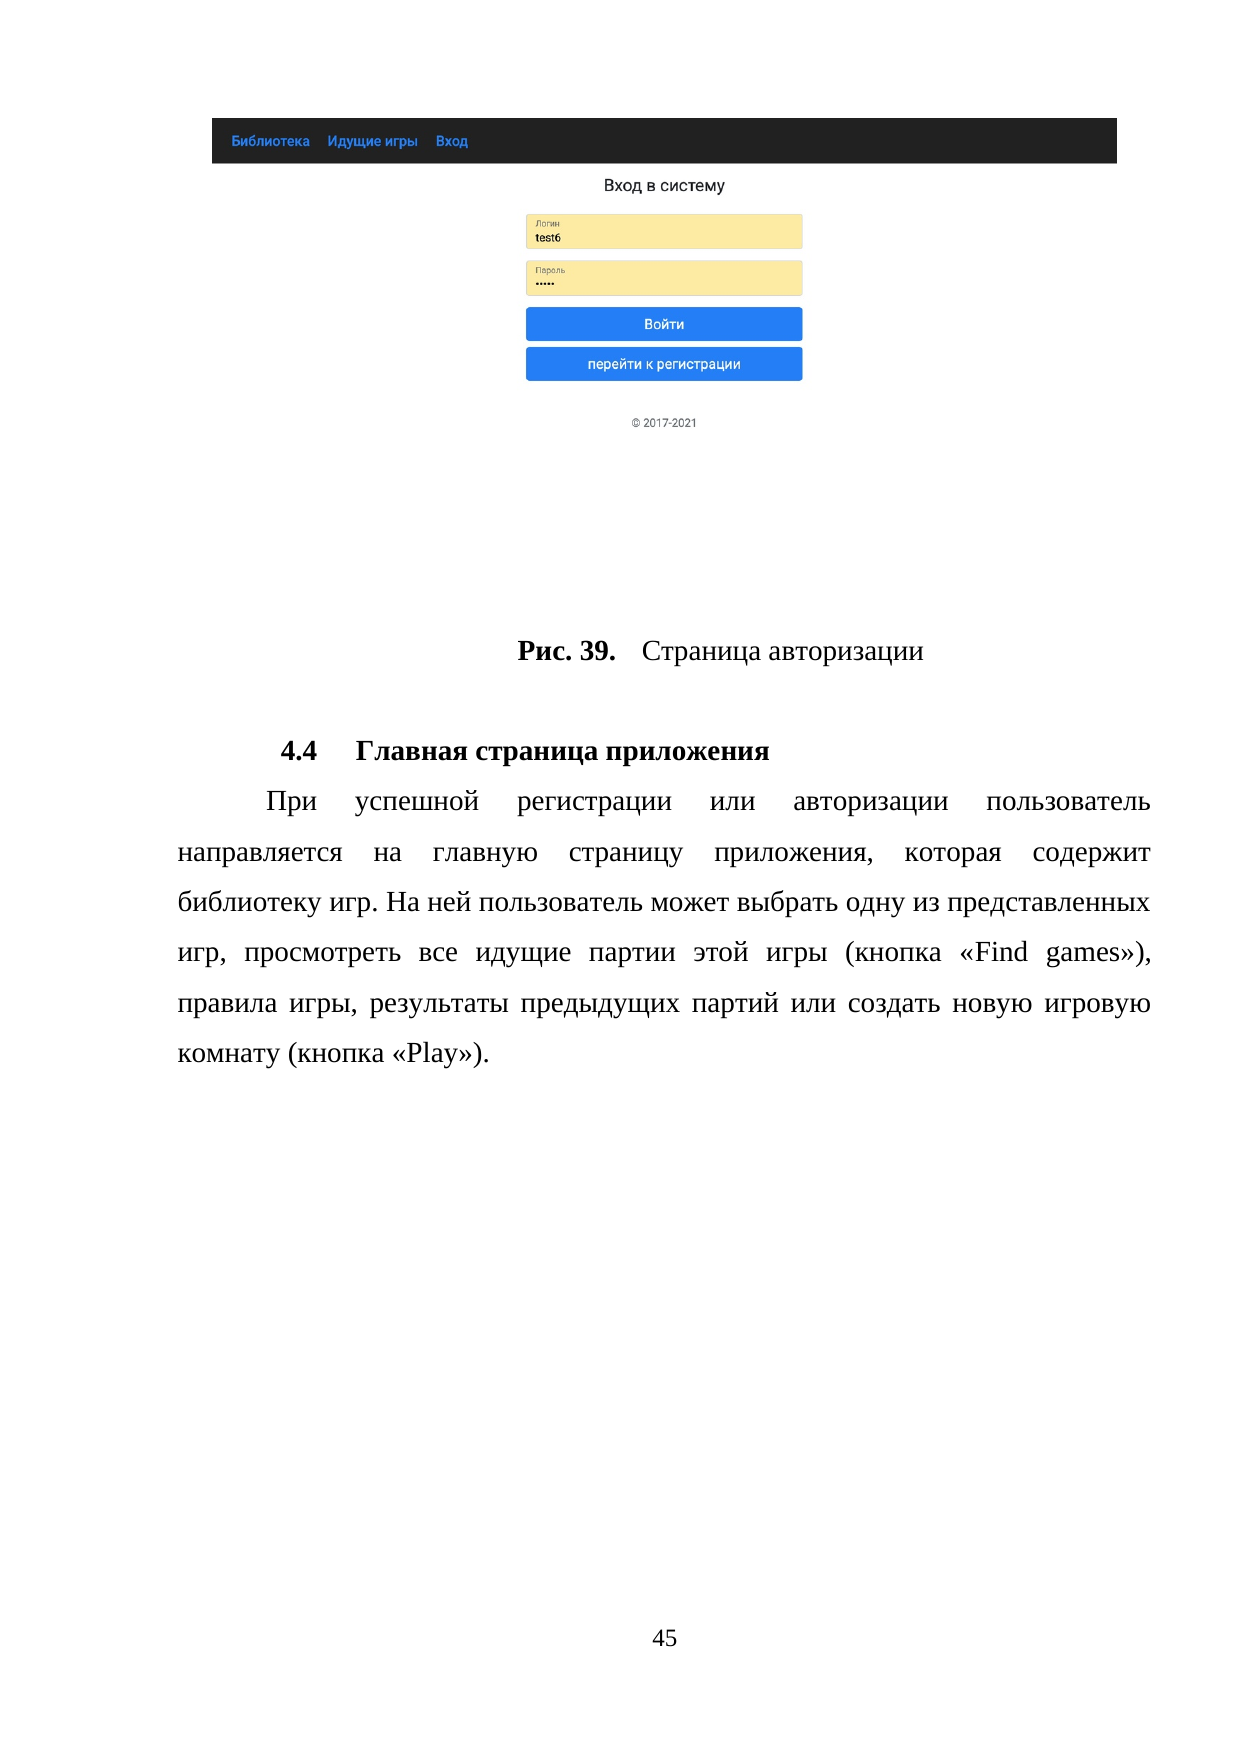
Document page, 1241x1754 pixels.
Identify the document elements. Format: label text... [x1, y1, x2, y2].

text При успешной регистрации или авторизации пользователь направляется на главную страницу приложения, которая содержит библиотеку игр. На ней пользователь может выбрать одну из представленных игр, просмотреть все идущие партии этой игры (кнопка «Find games»), правила игры, результаты предыдущих партий или создать новую игровую комнату (кнопка «Play»). [177, 783, 1152, 1069]
picture [212, 118, 1117, 616]
subtitle Главная страница приложения [281, 733, 1152, 767]
list Страница авторизации [290, 633, 1152, 666]
